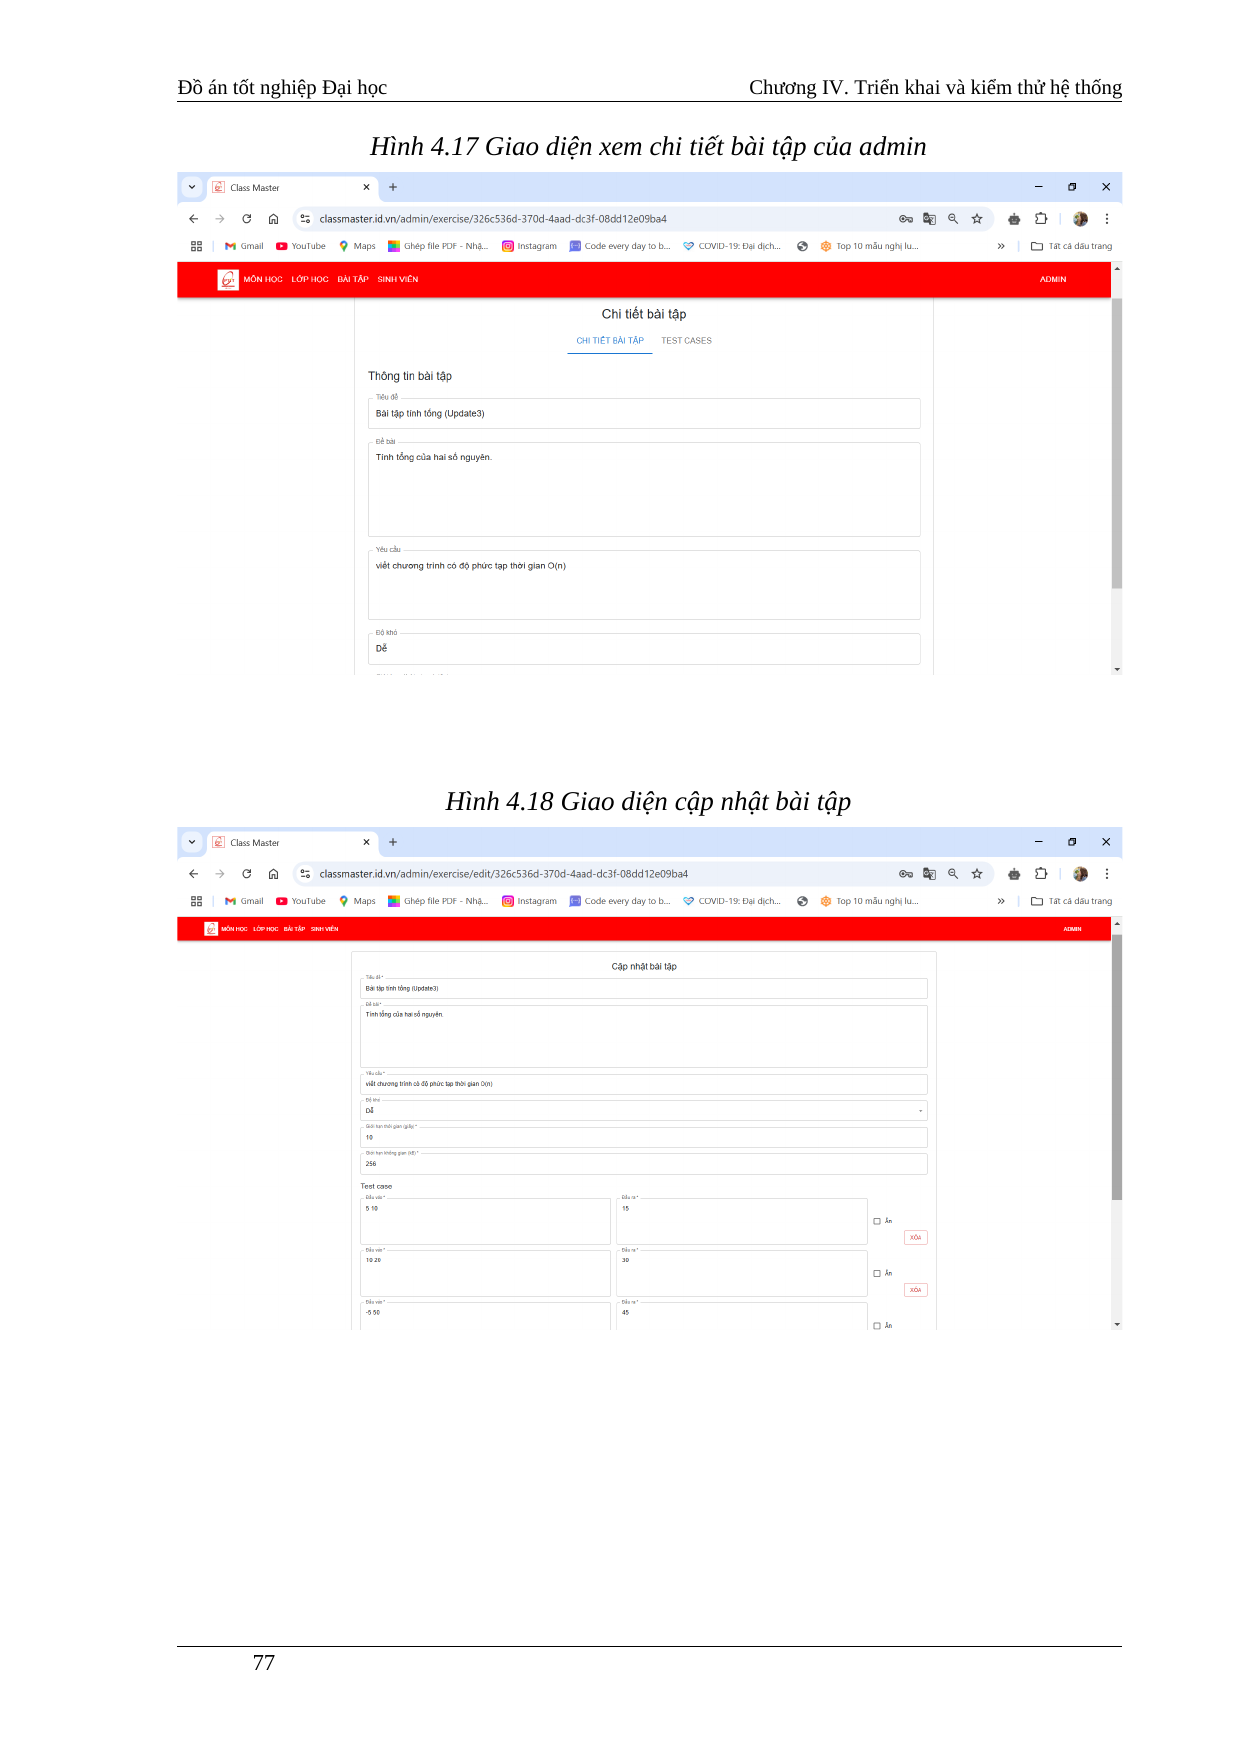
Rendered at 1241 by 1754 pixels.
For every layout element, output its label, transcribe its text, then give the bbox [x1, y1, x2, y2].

subtitle Hình 4.17 Giao diện xem chi tiết bài tập của admin [177, 130, 1122, 162]
picture [177, 827, 1123, 1330]
subtitle Hình 4.18 Giao diện cập nhật bài tập [177, 785, 1122, 817]
picture [177, 172, 1123, 675]
